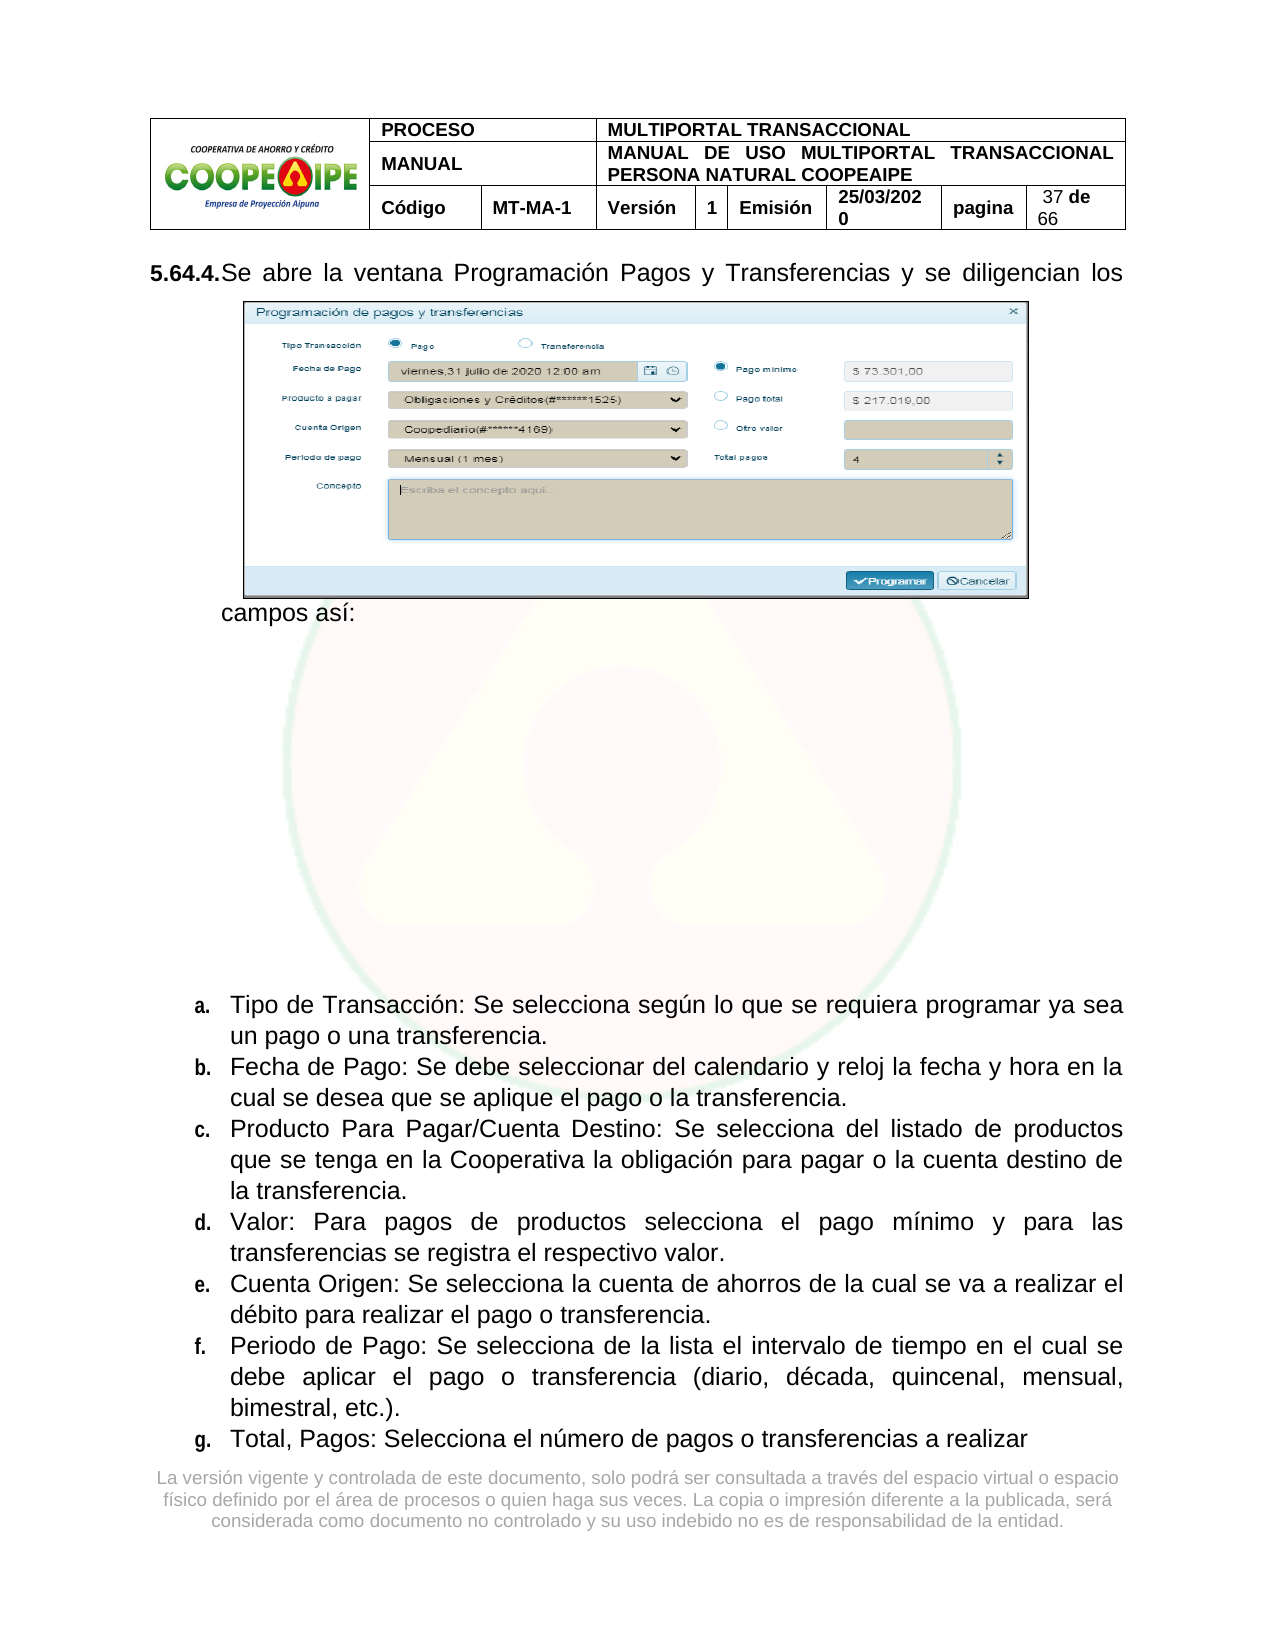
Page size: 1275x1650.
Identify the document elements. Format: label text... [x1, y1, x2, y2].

list Valor: Para pagos de productos selecciona el pago mínimo y para las transferencias se registra el respectivo valor. [194, 1207, 1125, 1267]
list Cuenta Origen: Se selecciona la cuenta de ahorros de la cual se va a realizar el débito para realizar el pago o transferencia. [194, 1269, 1125, 1329]
picture [244, 302, 1028, 598]
picture [161, 136, 361, 212]
list Periodo de Pago: Se selecciona de la lista el intervalo de tiempo en el cual se debe aplicar el pago o transferencia (diario, década, quincenal, mensual, bimestral, etc.). [194, 1331, 1125, 1422]
list Tipo de Transacción: Se selecciona según lo que se requiera programar ya sea un pago o una transferencia. [194, 989, 1125, 1049]
list Fecha de Pago: Se debe seleccionar del calendario y reloj la fecha y hora en la cual se desea que se aplique el pago o la transferencia. [194, 1052, 1125, 1111]
list Total, Pagos: Selecciona el número de pagos o transferencias a realizar [194, 1424, 1125, 1453]
list Producto Para Pagar/Cuenta Destino: Se selecciona del listado de productos que se tenga en la Cooperativa la obligación para pagar o la cuenta destino de la transferencia. [194, 1114, 1125, 1204]
